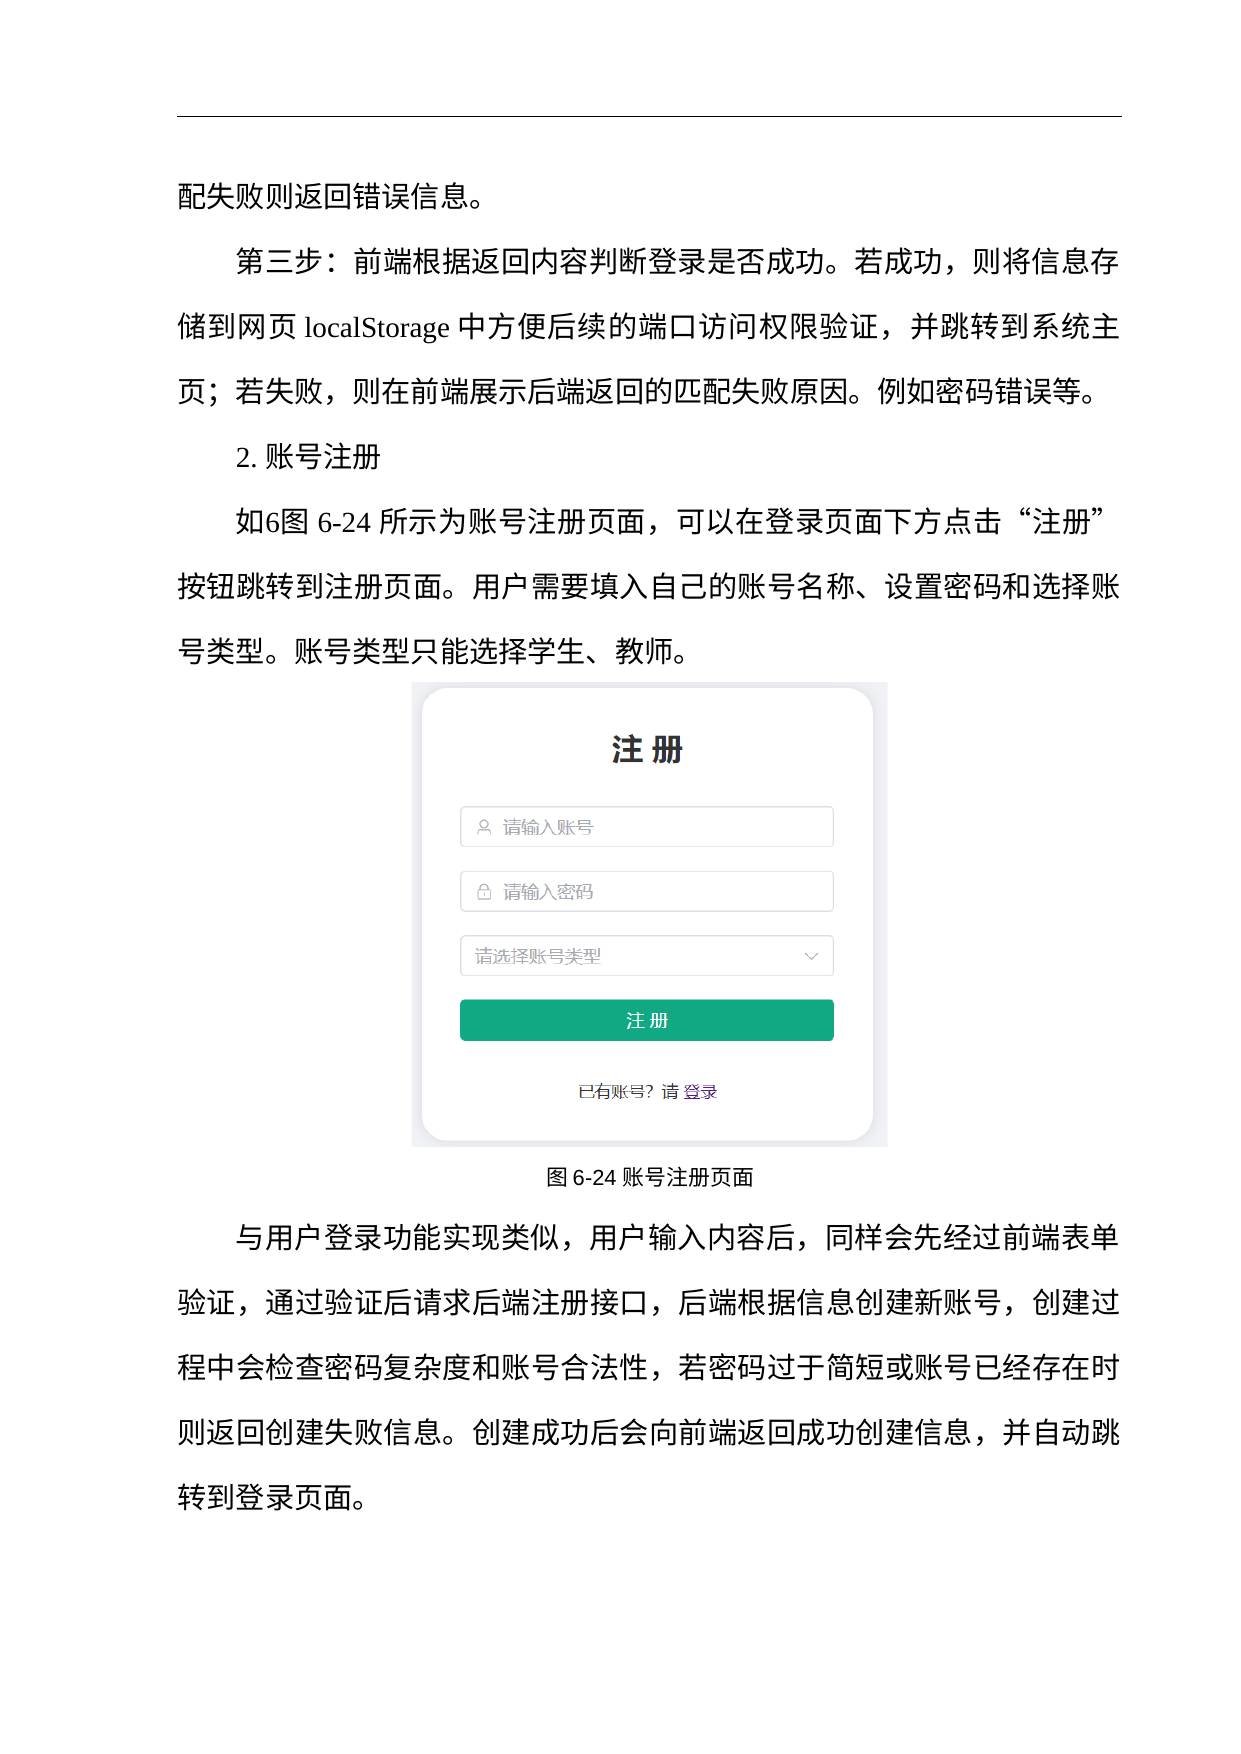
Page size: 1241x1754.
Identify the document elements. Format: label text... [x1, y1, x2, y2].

text 第三步：前端根据返回内容判断登录是否成功。若成功，则将信息存储到网页localStorage中方便后续的端口访问权限验证，并跳转到系统主页；若失败，则在前端展示后端返回的匹配失败原因。例如密码错误等。 [177, 227, 1122, 422]
text 第二步：后端接口拿到前端发送数据，根据数据查询数据库账号表，根据账号类型对账号进行筛选后，验证账号密码的正确性，成功匹配后将账号信息提取出来，并存储session中，最后将成功信息返回给前端。若匹配失败则返回错误信息。 [177, 162, 1122, 227]
list 账号注册 [177, 422, 1122, 487]
text 与用户登录功能实现类似，用户输入内容后，同样会先经过前端表单验证，通过验证后请求后端注册接口，后端根据信息创建新账号，创建过程中会检查密码复杂度和账号合法性，若密码过于简短或账号已经存在时则返回创建失败信息。创建成功后会向前端返回成功创建信息，并自动跳转到登录页面。 [177, 1204, 1122, 1529]
picture [411, 682, 888, 1147]
